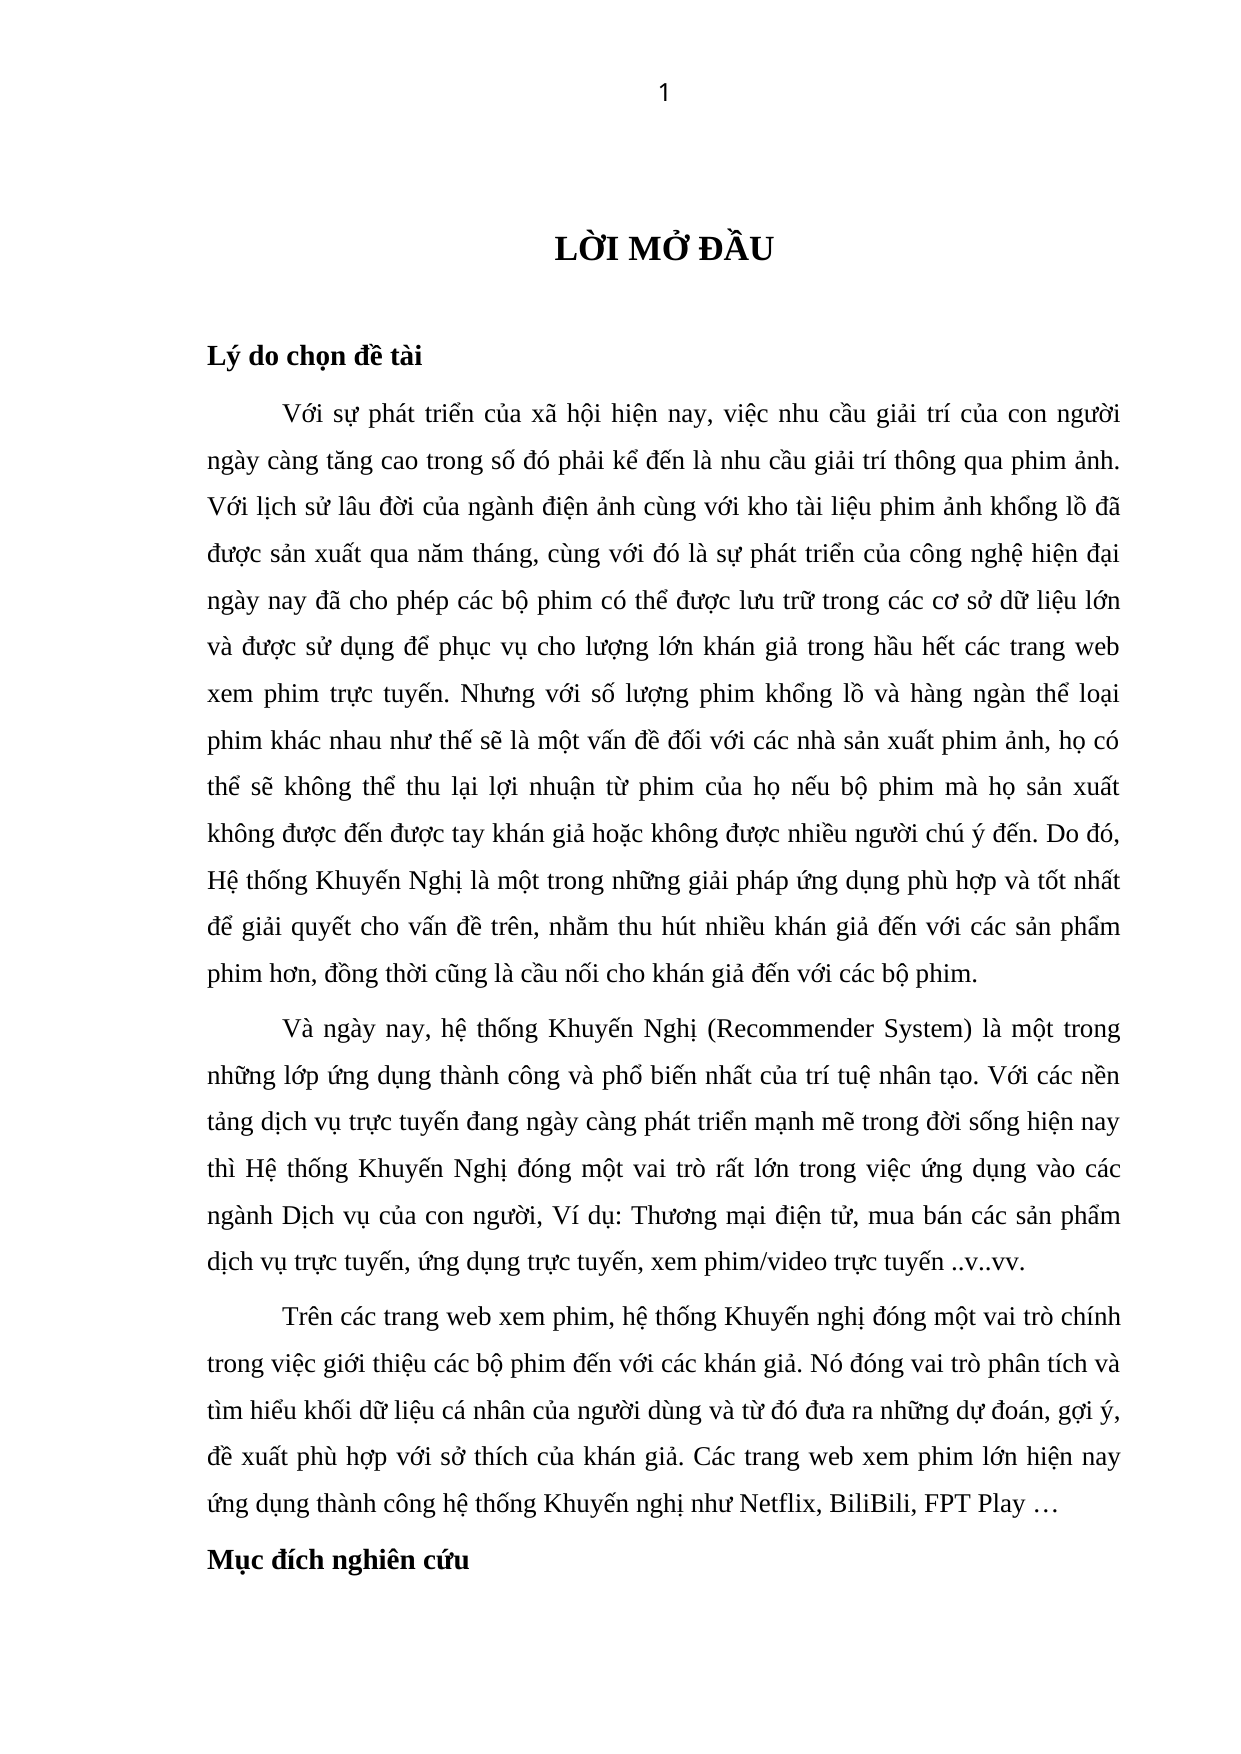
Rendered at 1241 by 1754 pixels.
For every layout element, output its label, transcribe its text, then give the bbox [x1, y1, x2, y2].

text Lý do chọn đề tài [207, 338, 1122, 372]
text Mục đích nghiên cứu [207, 1542, 1122, 1576]
text Trên các trang web xem phim, hệ thống Khuyến nghị đóng một vai trò chính trong việc giới thiệu các bộ phim đến với các khán giả. Nó đóng vai trò phân tích và tìm hiểu khối dữ liệu cá nhân của người dùng và từ đó đưa ra những dự đoán, gợi ý, đề xuất phù hợp với sở thích của khán giả. Các trang web xem phim lớn hiện nay ứng dụng thành công hệ thống Khuyến nghị như Netflix, BiliBili, FPT Play … [207, 1300, 1122, 1518]
subtitle LỜI MỞ ĐẦU [207, 227, 1122, 268]
text Với sự phát triển của xã hội hiện nay, việc nhu cầu giải trí của con người ngày càng tăng cao trong số đó phải kể đến là nhu cầu giải trí thông qua phim ảnh. Với lịch sử lâu đời của ngành điện ảnh cùng với kho tài liệu phim ảnh khổng lồ đã được sản xuất qua năm tháng, cùng với đó là sự phát triển của công nghệ hiện đại ngày nay đã cho phép các bộ phim có thể được lưu trữ trong các cơ sở dữ liệu lớn và được sử dụng để phục vụ cho lượng lớn khán giả trong hầu hết các trang web xem phim trực tuyến. Nhưng với số lượng phim khổng lồ và hàng ngàn thể loại phim khác nhau như thế sẽ là một vấn đề đối với các nhà sản xuất phim ảnh, họ có thể sẽ không thể thu lại lợi nhuận từ phim của họ nếu bộ phim mà họ sản xuất không được đến được tay khán giả hoặc không được nhiều người chú ý đến. Do đó, Hệ thống Khuyến Nghị là một trong những giải pháp ứng dụng phù hợp và tốt nhất để giải quyết cho vấn đề trên, nhằm thu hút nhiều khán giả đến với các sản phẩm phim hơn, đồng thời cũng là cầu nối cho khán giả đến với các bộ phim. [207, 397, 1122, 988]
text Và ngày nay, hệ thống Khuyến Nghị (Recommender System) là một trong những lớp ứng dụng thành công và phổ biến nhất của trí tuệ nhân tạo. Với các nền tảng dịch vụ trực tuyến đang ngày càng phát triển mạnh mẽ trong đời sống hiện nay thì Hệ thống Khuyến Nghị đóng một vai trò rất lớn trong việc ứng dụng vào các ngành Dịch vụ của con người, Ví dụ: Thương mại điện tử, mua bán các sản phẩm dịch vụ trực tuyến, ứng dụng trực tuyến, xem phim/video trực tuyến ..v..vv. [207, 1012, 1122, 1277]
